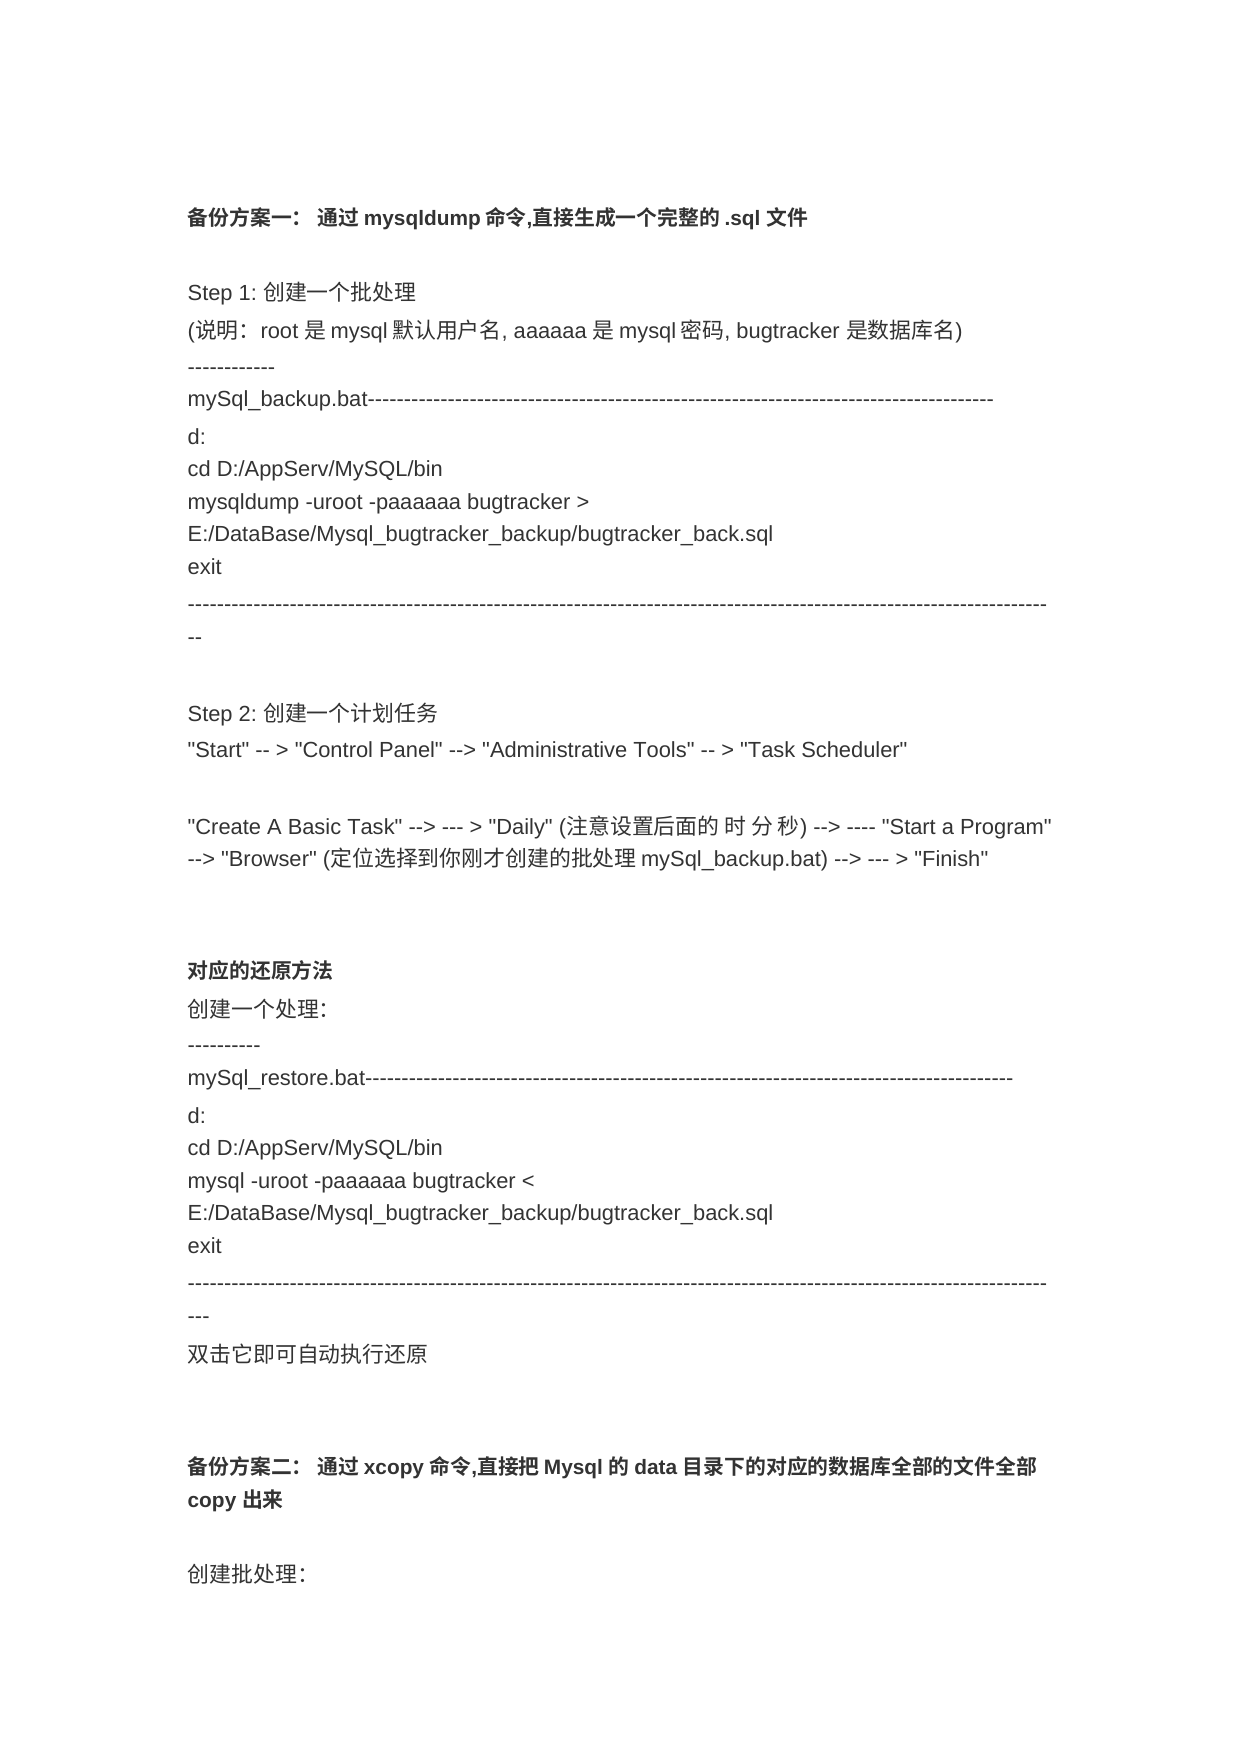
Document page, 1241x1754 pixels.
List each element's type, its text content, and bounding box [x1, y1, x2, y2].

text 创建批处理： [187, 1557, 1053, 1589]
text 创建一个处理： [187, 991, 1053, 1024]
text d: cd D:/AppServ/MySQL/bin mysqldump -uroot -paaaaaa bugtracker > E:/DataBase/Mysql_bugtracker_backup/bugtracker_back.sql exit [187, 420, 1053, 583]
text 双击它即可自动执行还原 [187, 1337, 1053, 1369]
text "Start" -- > "Control Panel" --> "Administrative Tools" -- > "Task Scheduler" [187, 733, 1053, 766]
text d: cd D:/AppServ/MySQL/bin mysql -uroot -paaaaaa bugtracker < E:/DataBase/Mysql_bugtracker_backup/bugtracker_back.sql exit [187, 1099, 1053, 1261]
text (说明：root 是mysql默认用户名, aaaaaa 是mysql密码, bugtracker 是数据库名) [187, 312, 1053, 345]
text ------------------------------------------------------------------------------------------------------------------------ [187, 588, 1053, 653]
text ------------------------------------------------------------------------------------------------------------------------- [187, 1266, 1053, 1331]
text "Create A Basic Task" --> --- > "Daily" (注意设置后面的 时 分 秒) --> ---- "Start a Program" --> "Browser" (定位选择到你刚才创建的批处理mySql_backup.bat) --> --- > "Finish" [187, 808, 1053, 873]
text Step 1: 创建一个批处理 [187, 275, 1053, 307]
text 备份方案二： 通过 xcopy 命令,直接把Mysql 的 data 目录下的对应的数据库全部的文件全部 copy 出来 [187, 1449, 1053, 1514]
text ----------mySql_restore.bat----------------------------------------------------------------------------------------- [187, 1029, 1053, 1094]
text ------------mySql_backup.bat-------------------------------------------------------------------------------------- [187, 350, 1053, 415]
text Step 2: 创建一个计划任务 [187, 695, 1053, 728]
text 备份方案一： 通过 mysqldump命令,直接生成一个完整的 .sql 文件 [187, 199, 1053, 232]
text 对应的还原方法 [187, 953, 1053, 986]
